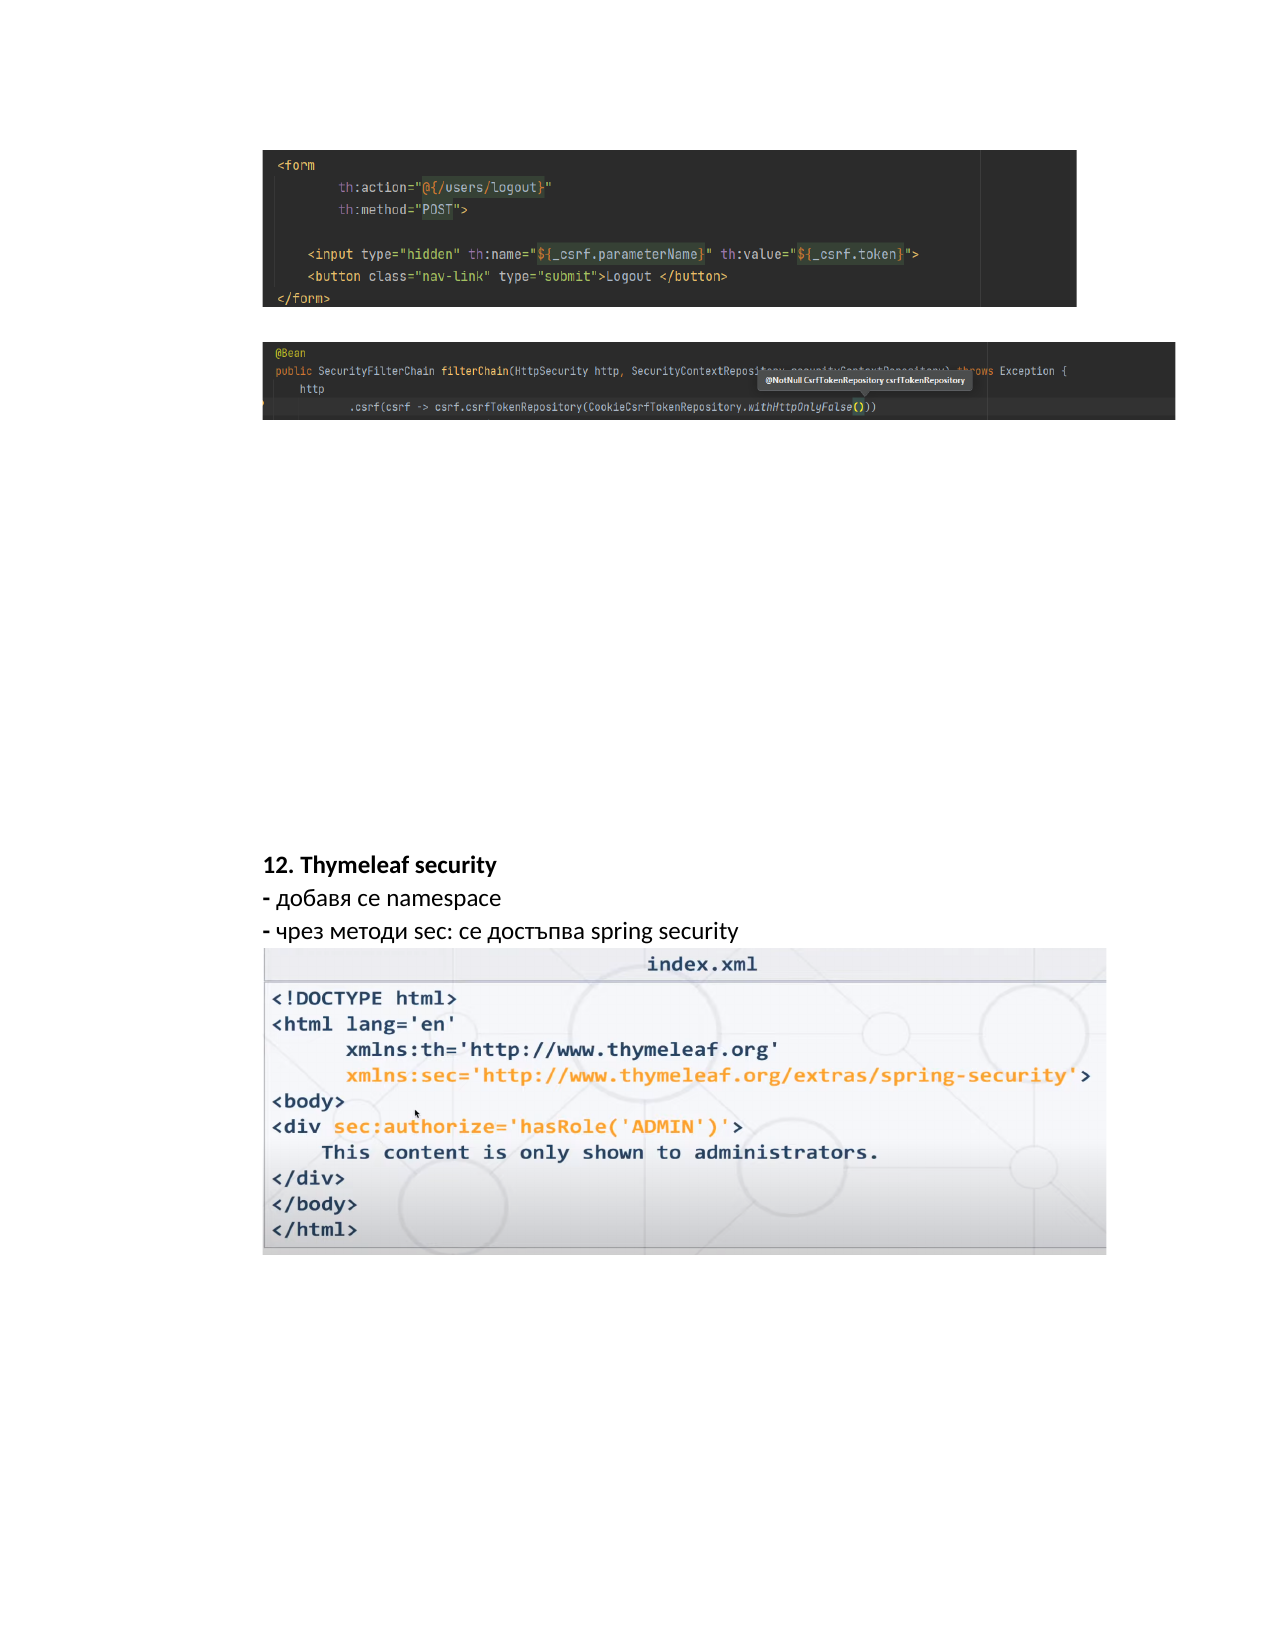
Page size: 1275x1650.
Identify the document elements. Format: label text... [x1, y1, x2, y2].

list - добавя се namespace [262, 882, 1125, 913]
list - чрез методи sec: се достъпва spring security [262, 915, 1125, 946]
picture [262, 948, 1107, 1255]
picture [262, 150, 1077, 307]
list 12. Thymeleaf security [262, 849, 1125, 880]
picture [262, 342, 1176, 420]
